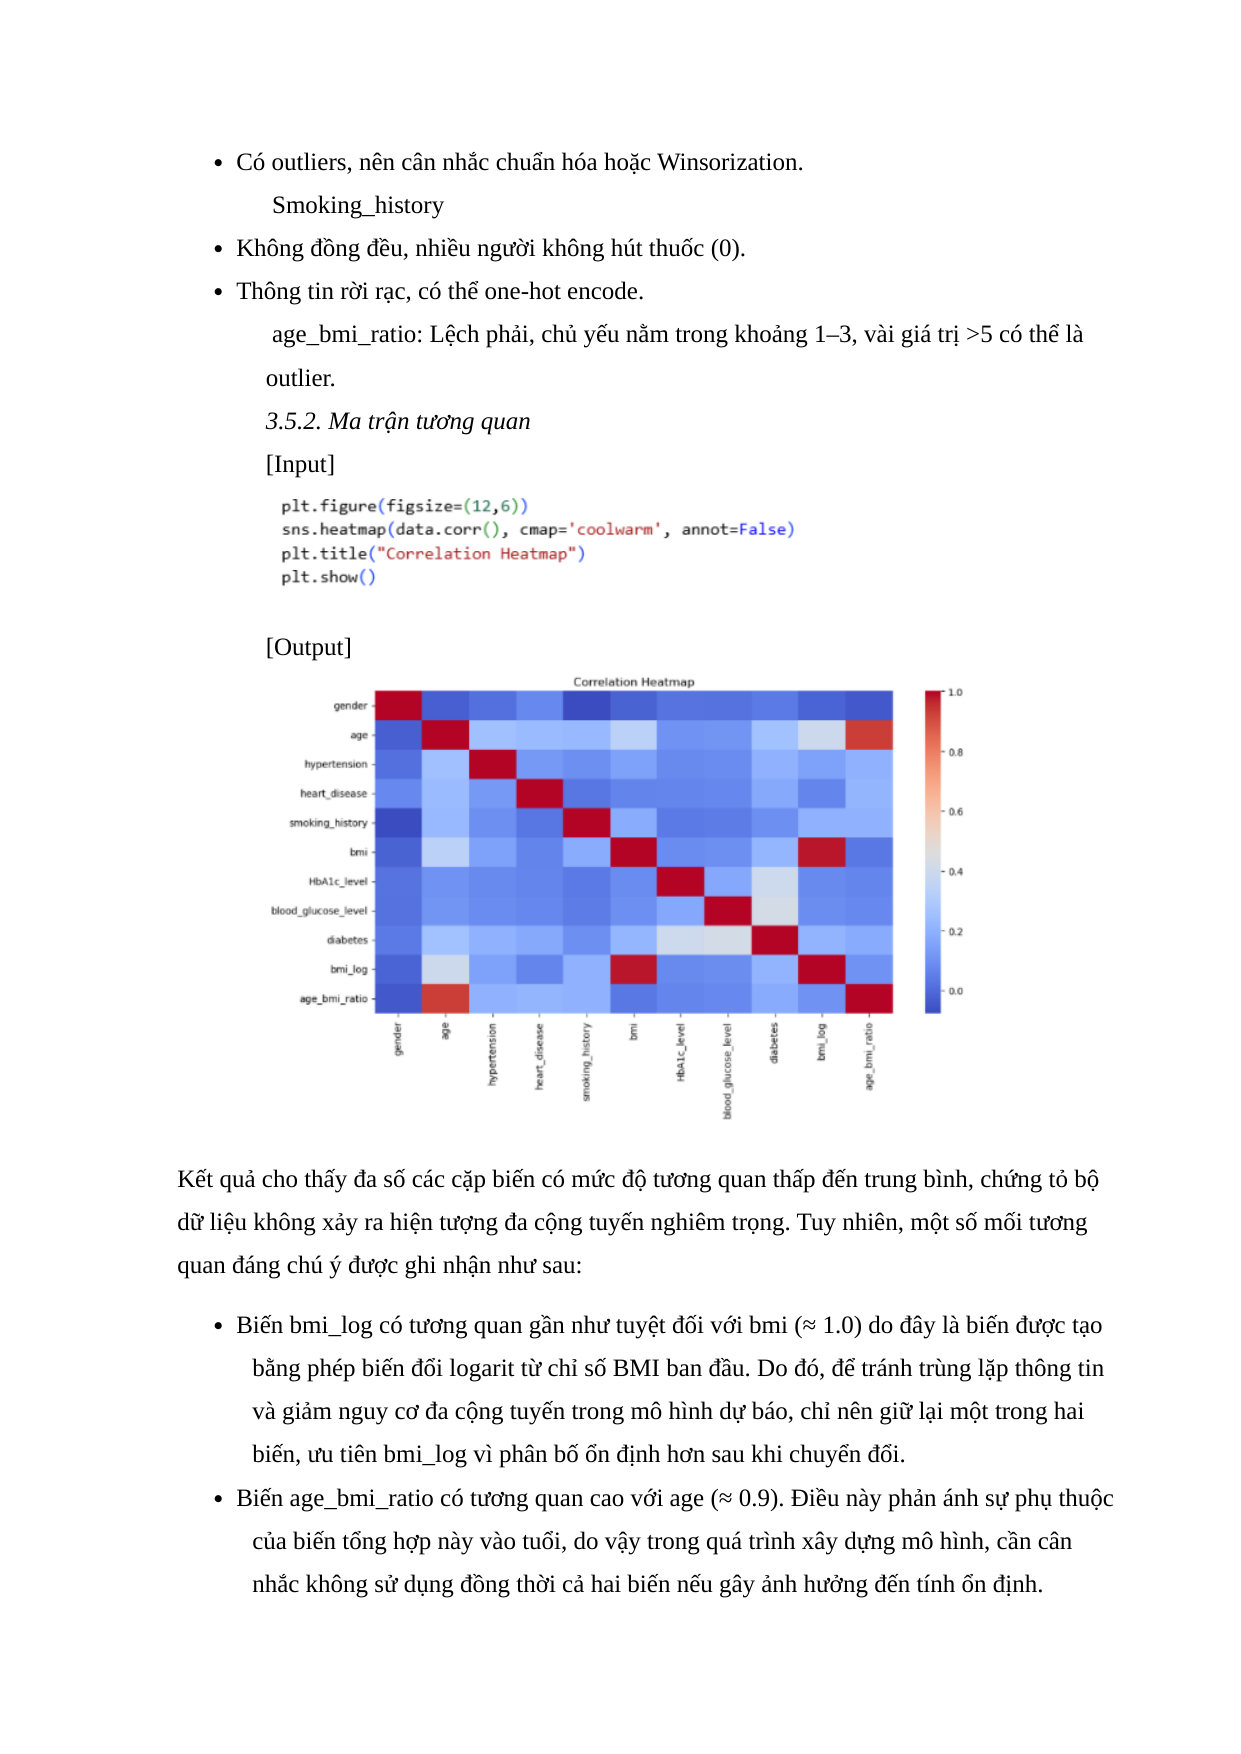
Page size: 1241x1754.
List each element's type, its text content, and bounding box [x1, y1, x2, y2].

list Không đồng đều, nhiều người không hút thuốc (0). [214, 233, 1122, 262]
list Biến bmi_log có tương quan gần như tuyệt đối với bmi (≈ 1.0) do đây là biến được tạo bằng phép biến đổi logarit từ chỉ số BMI ban đầu. Do đó, để tránh trùng lặp thông tin và giảm nguy cơ đa cộng tuyến trong mô hình dự báo, chỉ nên giữ lại một trong hai biến, ưu tiên bmi_log vì phân bố ổn định hơn sau khi chuyển đổi. [214, 1310, 1122, 1468]
list [Input] [266, 449, 1122, 478]
text Kết quả cho thấy đa số các cặp biến có mức độ tương quan thấp đến trung bình, chứng tỏ bộ dữ liệu không xảy ra hiện tượng đa cộng tuyến nghiêm trọng. Tuy nhiên, một số mối tương quan đáng chú ý được ghi nhận như sau: [177, 1164, 1122, 1279]
list age_bmi_ratio: Lệch phải, chủ yếu nằm trong khoảng 1–3, vài giá trị >5 có thể là outlier. [266, 319, 1122, 391]
list [Output] [266, 632, 1122, 661]
list Smoking_history [266, 190, 1122, 219]
list Biến age_bmi_ratio có tương quan cao với age (≈ 0.9). Điều này phản ánh sự phụ thuộc của biến tổng hợp này vào tuổi, do vậy trong quá trình xây dựng mô hình, cần cân nhắc không sử dụng đồng thời cả hai biến nếu gây ảnh hưởng đến tính ổn định. [214, 1483, 1122, 1598]
picture [265, 492, 855, 615]
list 3.5.2. Ma trận tương quan [266, 406, 1122, 434]
picture [265, 675, 996, 1131]
list Thông tin rời rạc, có thể one-hot encode. [214, 276, 1122, 305]
list Có outliers, nên cân nhắc chuẩn hóa hoặc Winsorization. [214, 147, 1122, 176]
